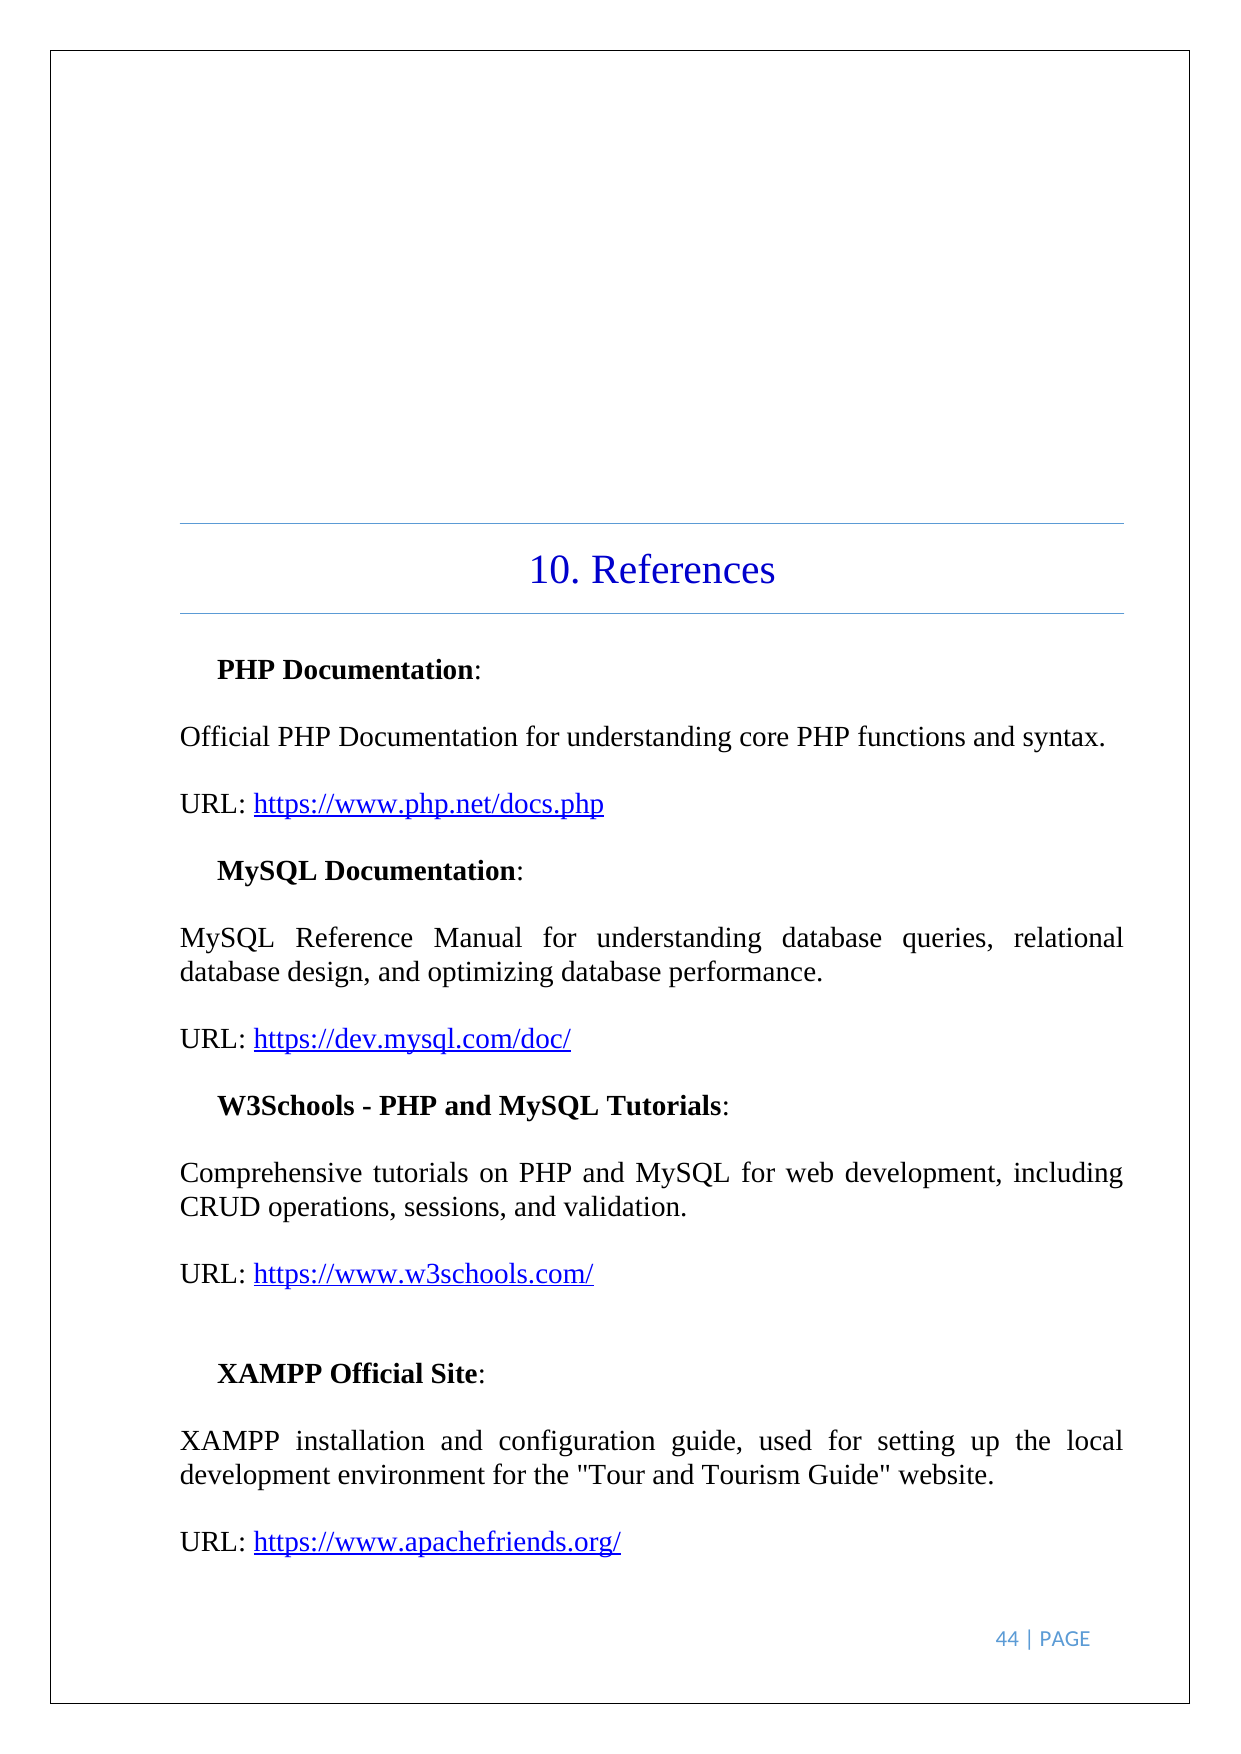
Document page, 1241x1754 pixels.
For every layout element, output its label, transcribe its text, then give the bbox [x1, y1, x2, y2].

text URL: https://www.w3schools.com/ [179, 1222, 1124, 1289]
text XAMPP installation and configuration guide, used for setting up the local development environment for the "Tour and Tourism Guide" website. [179, 1423, 1124, 1491]
text MySQL Reference Manual for understanding database queries, relational database design, and optimizing database performance. [179, 920, 1124, 987]
text Official PHP Documentation for understanding core PHP functions and syntax. [179, 719, 1124, 753]
text  PHP Documentation: [179, 652, 1124, 686]
text URL: https://www.php.net/docs.php [179, 753, 1124, 820]
text URL: https://www.apachefriends.org/ [179, 1491, 1124, 1558]
text  W3Schools - PHP and MySQL Tutorials: [179, 1088, 1124, 1122]
text URL: https://dev.mysql.com/doc/ [179, 987, 1124, 1054]
text  XAMPP Official Site: [179, 1356, 1124, 1390]
text 10. References [179, 524, 1124, 614]
text  MySQL Documentation: [179, 853, 1124, 887]
text Comprehensive tutorials on PHP and MySQL for web development, including CRUD operations, sessions, and validation. [179, 1155, 1124, 1222]
